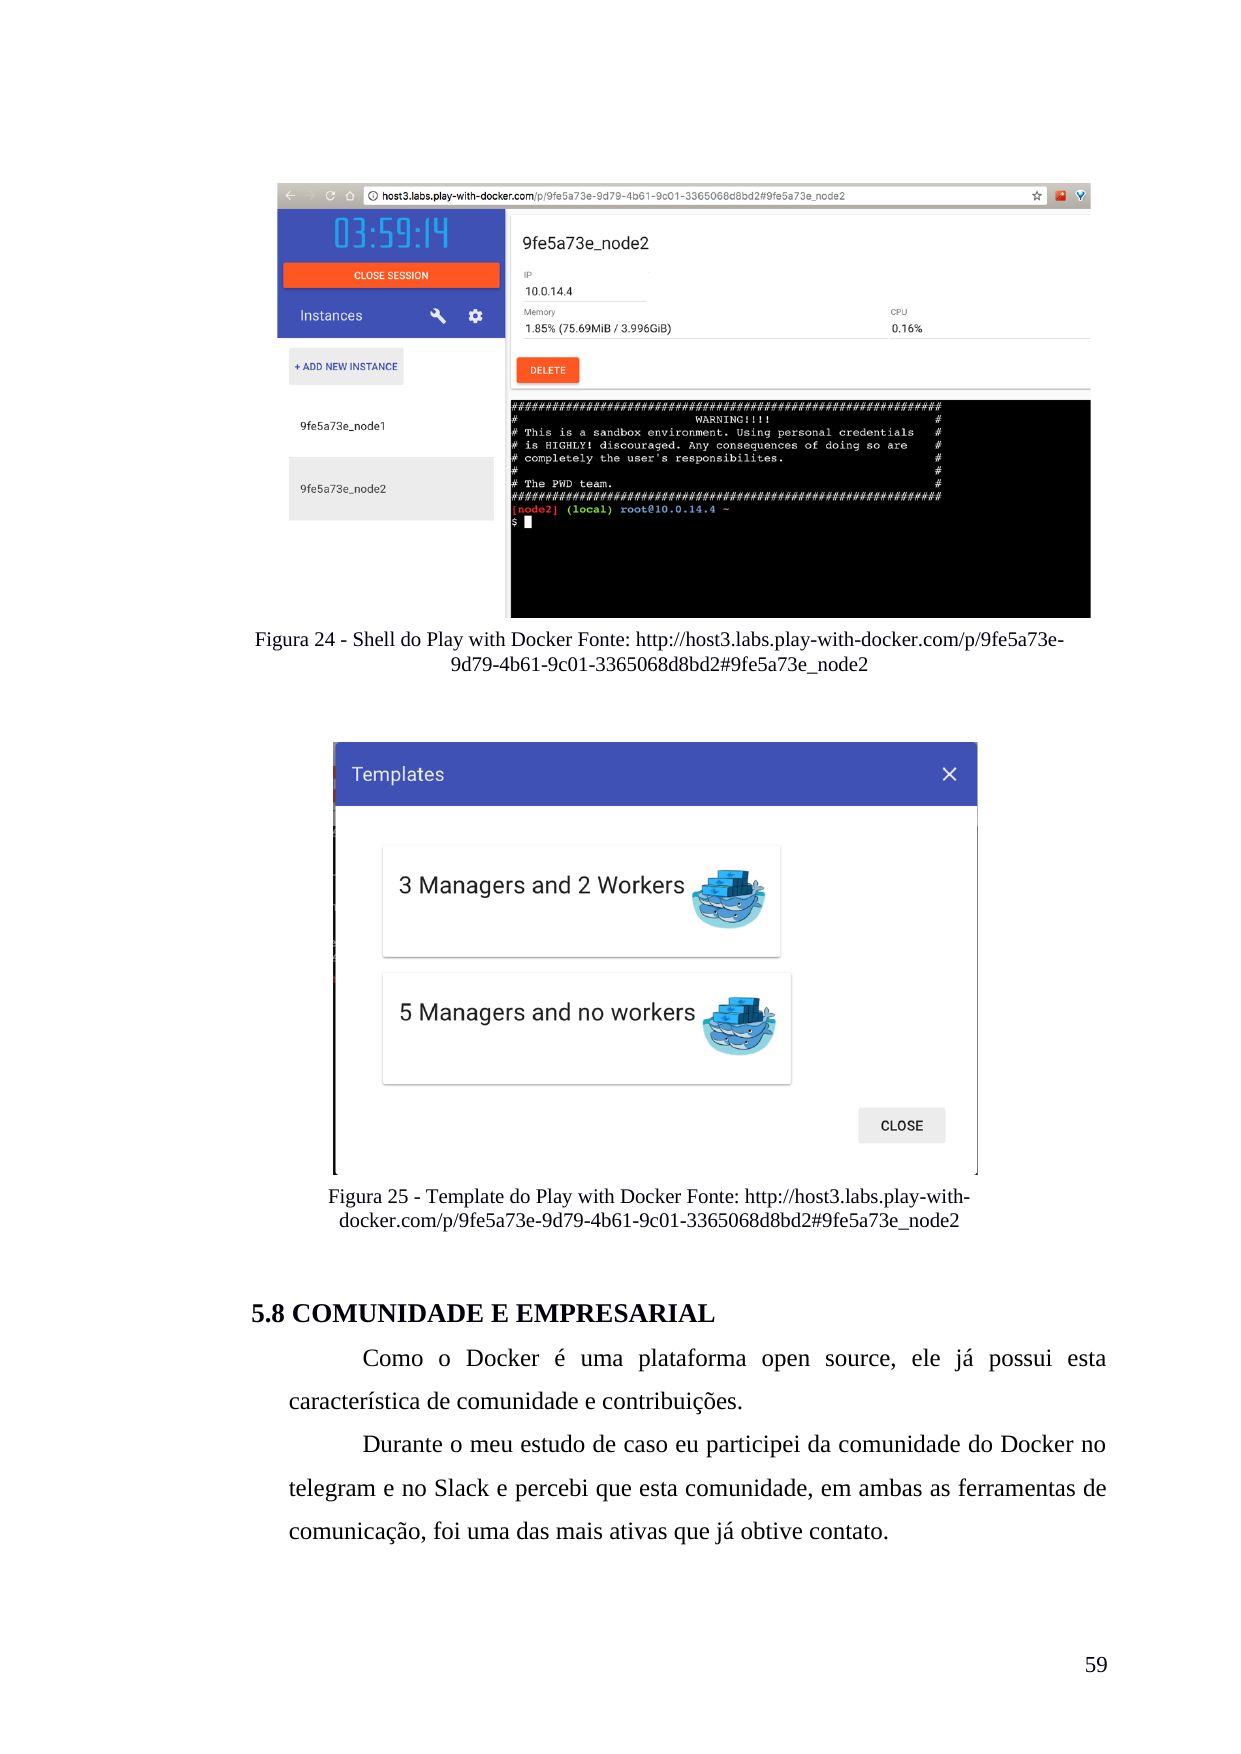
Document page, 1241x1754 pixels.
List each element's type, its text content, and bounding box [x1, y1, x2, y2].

text Durante o meu estudo de caso eu participei da comunidade do Docker no telegram e no Slack e percebi que esta comunidade, em ambas as ferramentas de comunicação, foi uma das mais ativas que já obtive contato. [288, 1429, 1107, 1544]
picture [277, 183, 1091, 618]
text 5.8 COMUNIDADE E EMPRESARIAL [177, 1297, 1107, 1328]
text Como o Docker é uma plataforma open source, ele já possui esta característica de comunidade e contribuições. [288, 1343, 1107, 1415]
picture [333, 742, 978, 1175]
